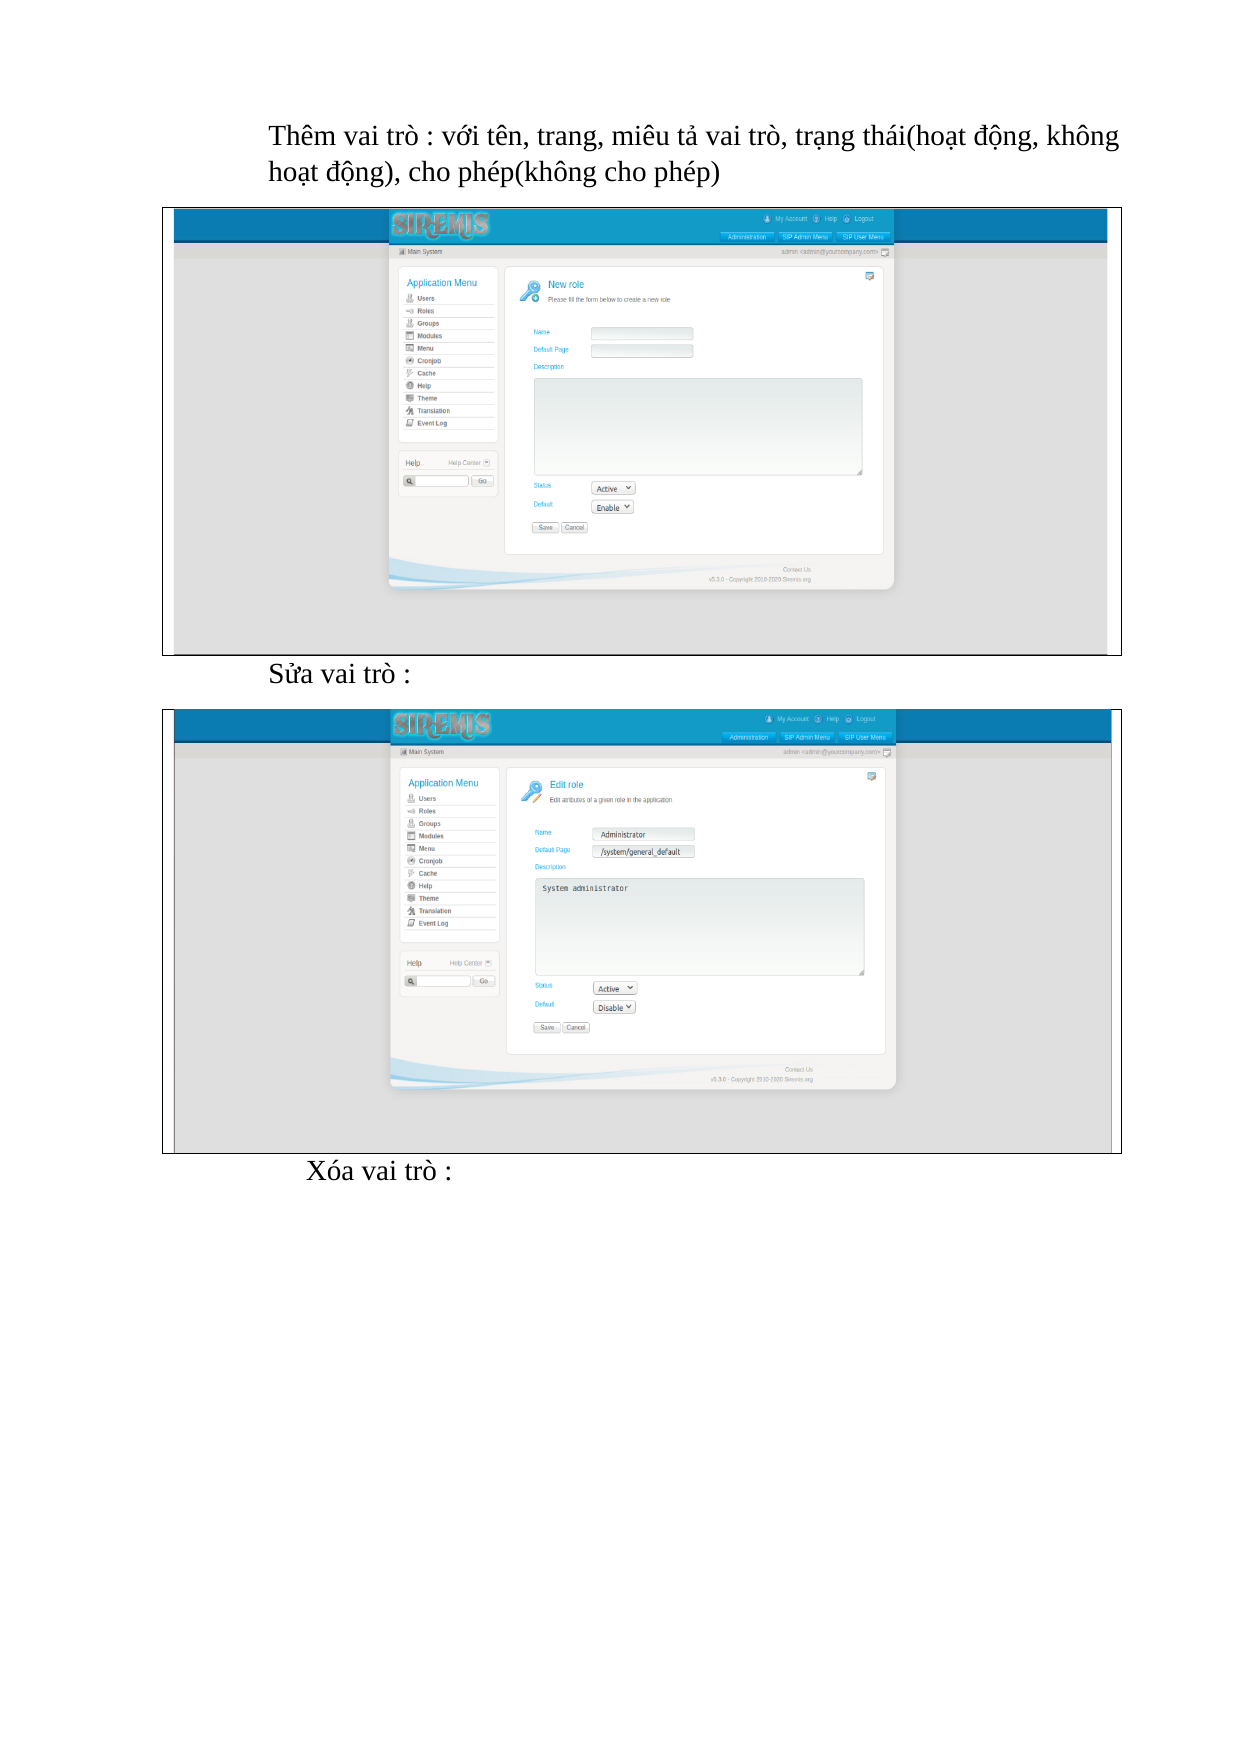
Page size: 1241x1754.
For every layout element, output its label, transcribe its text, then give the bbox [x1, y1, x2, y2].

picture [173, 709, 1112, 1153]
list Thêm vai trò : với tên, trang, miêu tả vai trò, trạng thái(hoạt động, không hoạt động), cho phép(không cho phép) [268, 118, 1122, 188]
list Sửa vai trò : [268, 656, 1122, 689]
table_header [1112, 710, 1121, 1152]
table_header [163, 208, 173, 655]
picture [173, 208, 1108, 655]
list Xóa vai trò : [306, 1154, 1122, 1187]
table_header [1108, 208, 1121, 655]
table_header [163, 710, 173, 1152]
picture [392, 709, 895, 742]
